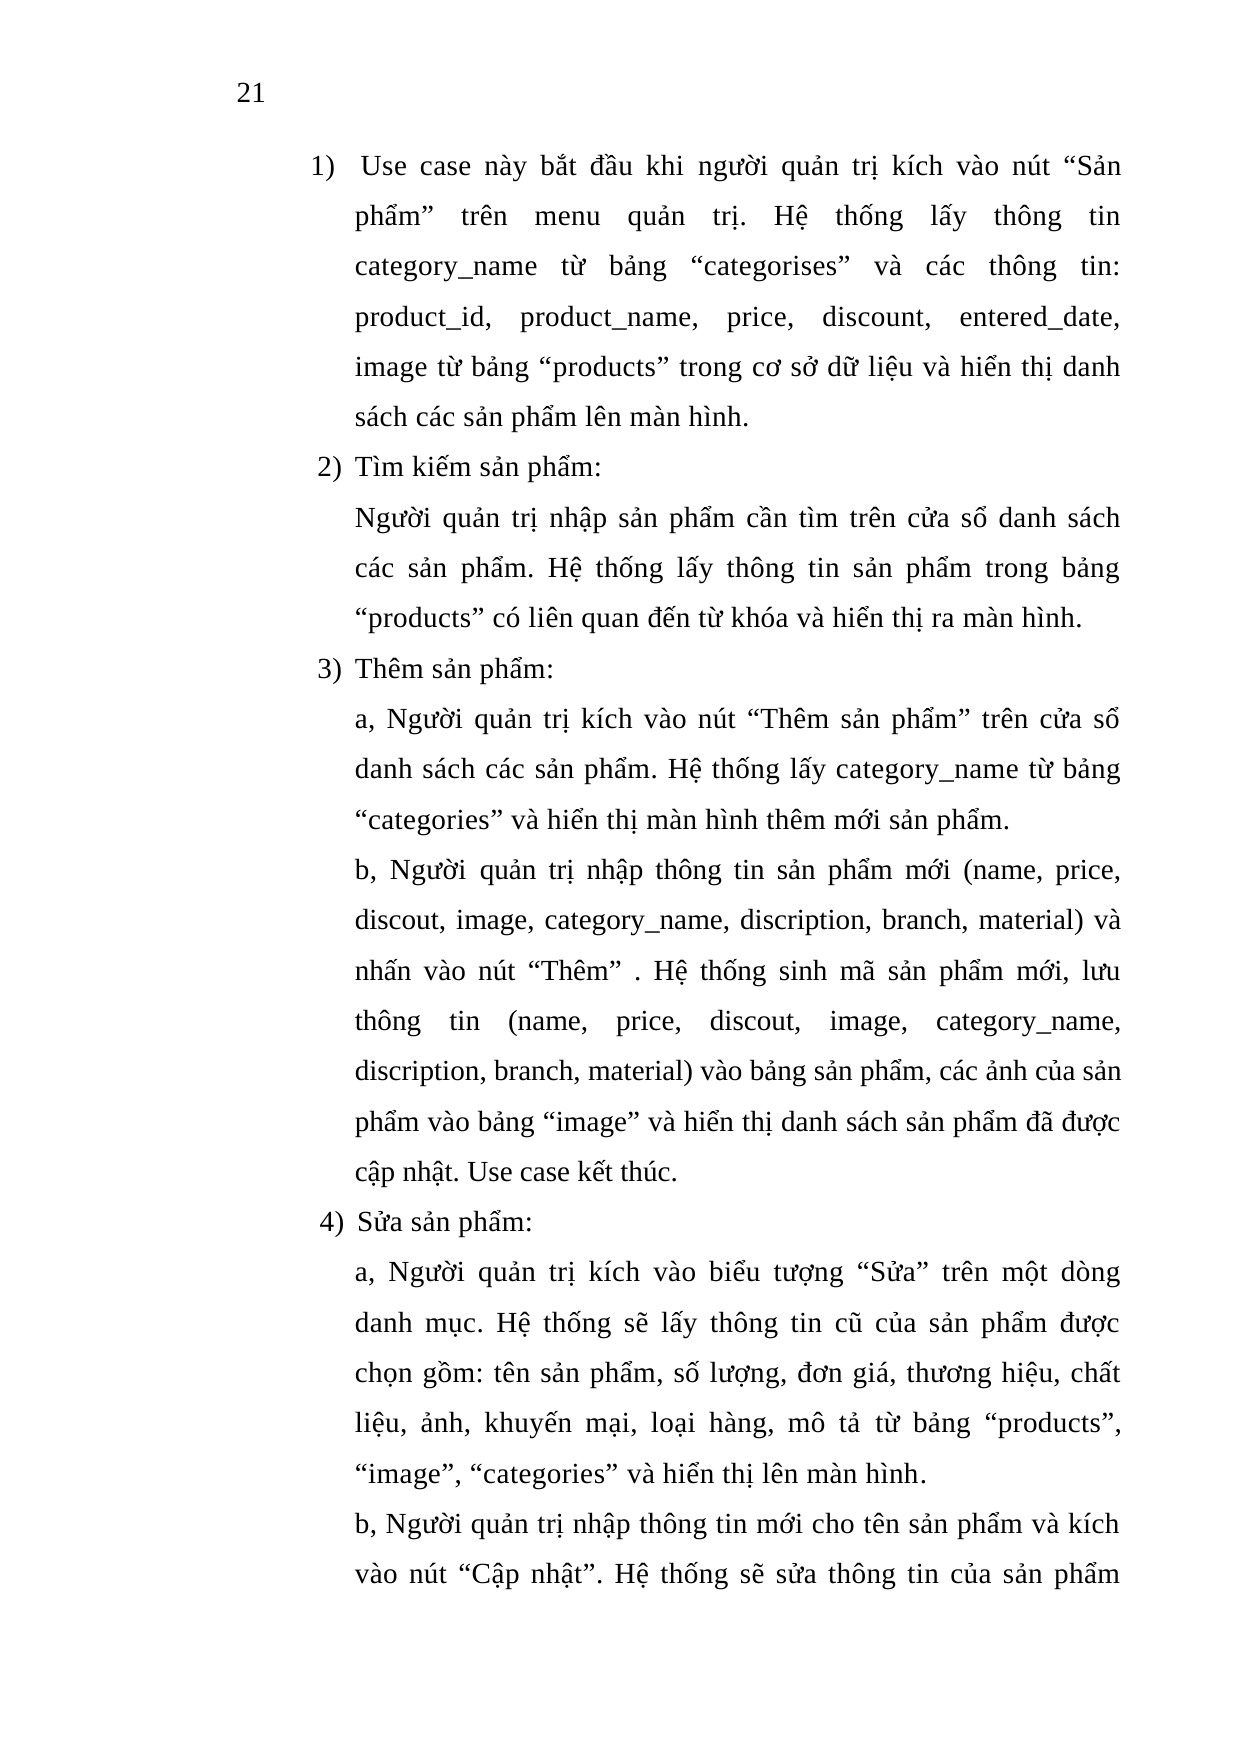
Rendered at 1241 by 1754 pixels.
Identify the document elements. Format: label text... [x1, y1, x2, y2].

list a, Người quản trị kích vào nút “Thêm sản phẩm” trên cửa sổ danh sách các sản phẩm. Hệ thống lấy category_name từ bảng “categories” và hiển thị màn hình thêm mới sản phẩm. [354, 701, 1122, 835]
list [354, 1506, 1122, 1590]
list Người quản trị nhập sản phẩm cần tìm trên cửa sổ danh sách các sản phẩm. Hệ thống lấy thông tin sản phẩm trong bảng “products” có liên quan đến từ khóa và hiển thị ra màn hình. [354, 500, 1122, 634]
list Thêm sản phẩm: [317, 651, 1122, 684]
list b, Người quản trị nhập thông tin sản phẩm mới (name, price, discout, image, category_name, discription, branch, material) và nhấn vào nút “Thêm” . Hệ thống sinh mã sản phẩm mới, lưu thông tin (name, price, discout, image, category_name, discription, branch, material) vào bảng sản phẩm, các ảnh của sản phẩm vào bảng “image” và hiển thị danh sách sản phẩm đã được cập nhật. Use case kết thúc. [354, 852, 1122, 1187]
list a, Người quản trị kích vào biểu tượng “Sửa” trên một dòng danh mục. Hệ thống sẽ lấy thông tin cũ của sản phẩm được chọn gồm: tên sản phẩm, số lượng, đơn giá, thương hiệu, chất liệu, ảnh, khuyến mại, loại hàng, mô tả từ bảng “products”, “image”, “categories” và hiển thị lên màn hình. [354, 1254, 1122, 1489]
list Tìm kiếm sản phẩm: [317, 449, 1122, 483]
list Sửa sản phẩm: [319, 1204, 1122, 1238]
text 1) Use case này bắt đầu khi người quản trị kích vào nút “Sản phẩm” trên menu quản trị. Hệ thống lấy thông tin category_name từ bảng “categorises” và các thông tin: product_id, product_name, price, discount, entered_date, image từ bảng “products” trong cơ sở dữ liệu và hiển thị danh sách các sản phẩm lên màn hình. [310, 148, 1122, 433]
